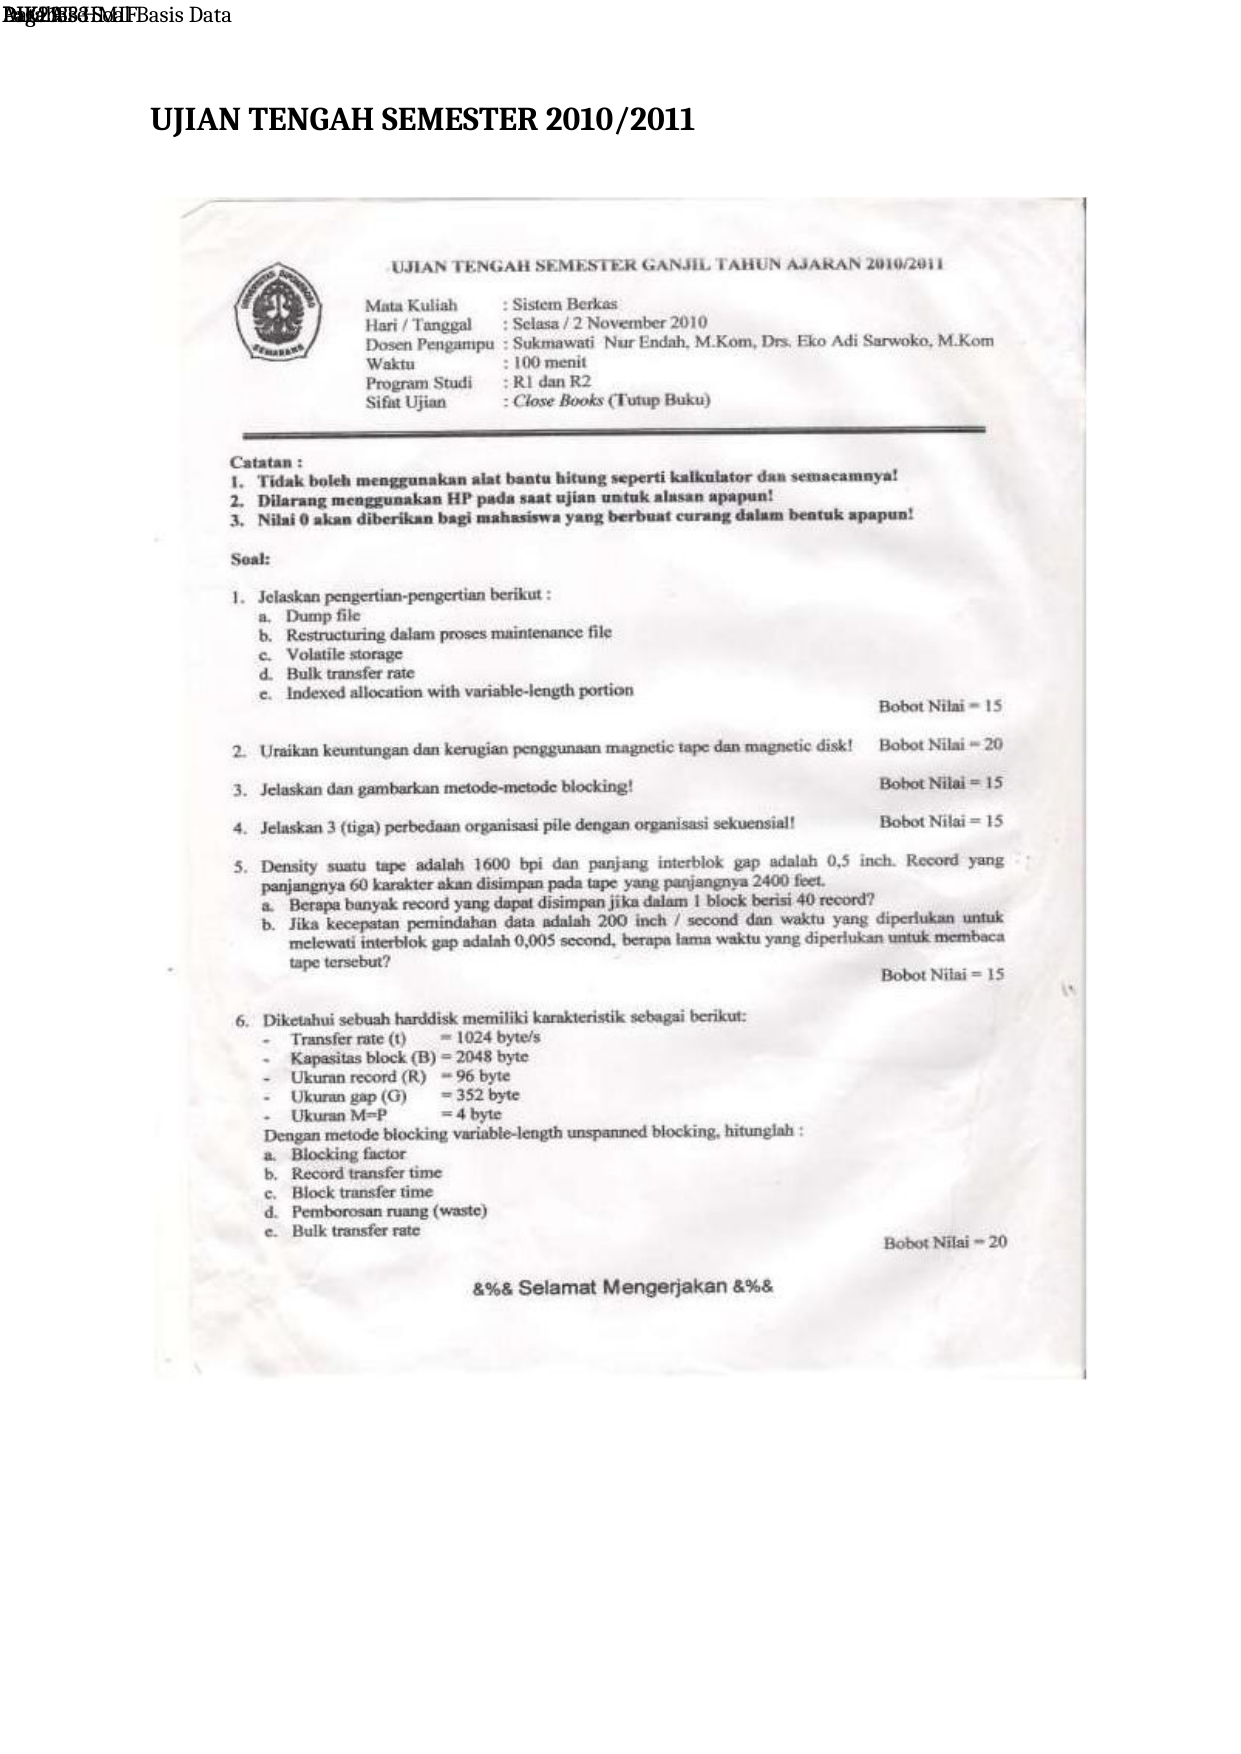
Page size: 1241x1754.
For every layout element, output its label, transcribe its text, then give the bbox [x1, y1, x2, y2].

text UJIAN TENGAH SEMESTER 2010/2011 [150, 100, 1121, 138]
picture [153, 197, 1088, 1381]
